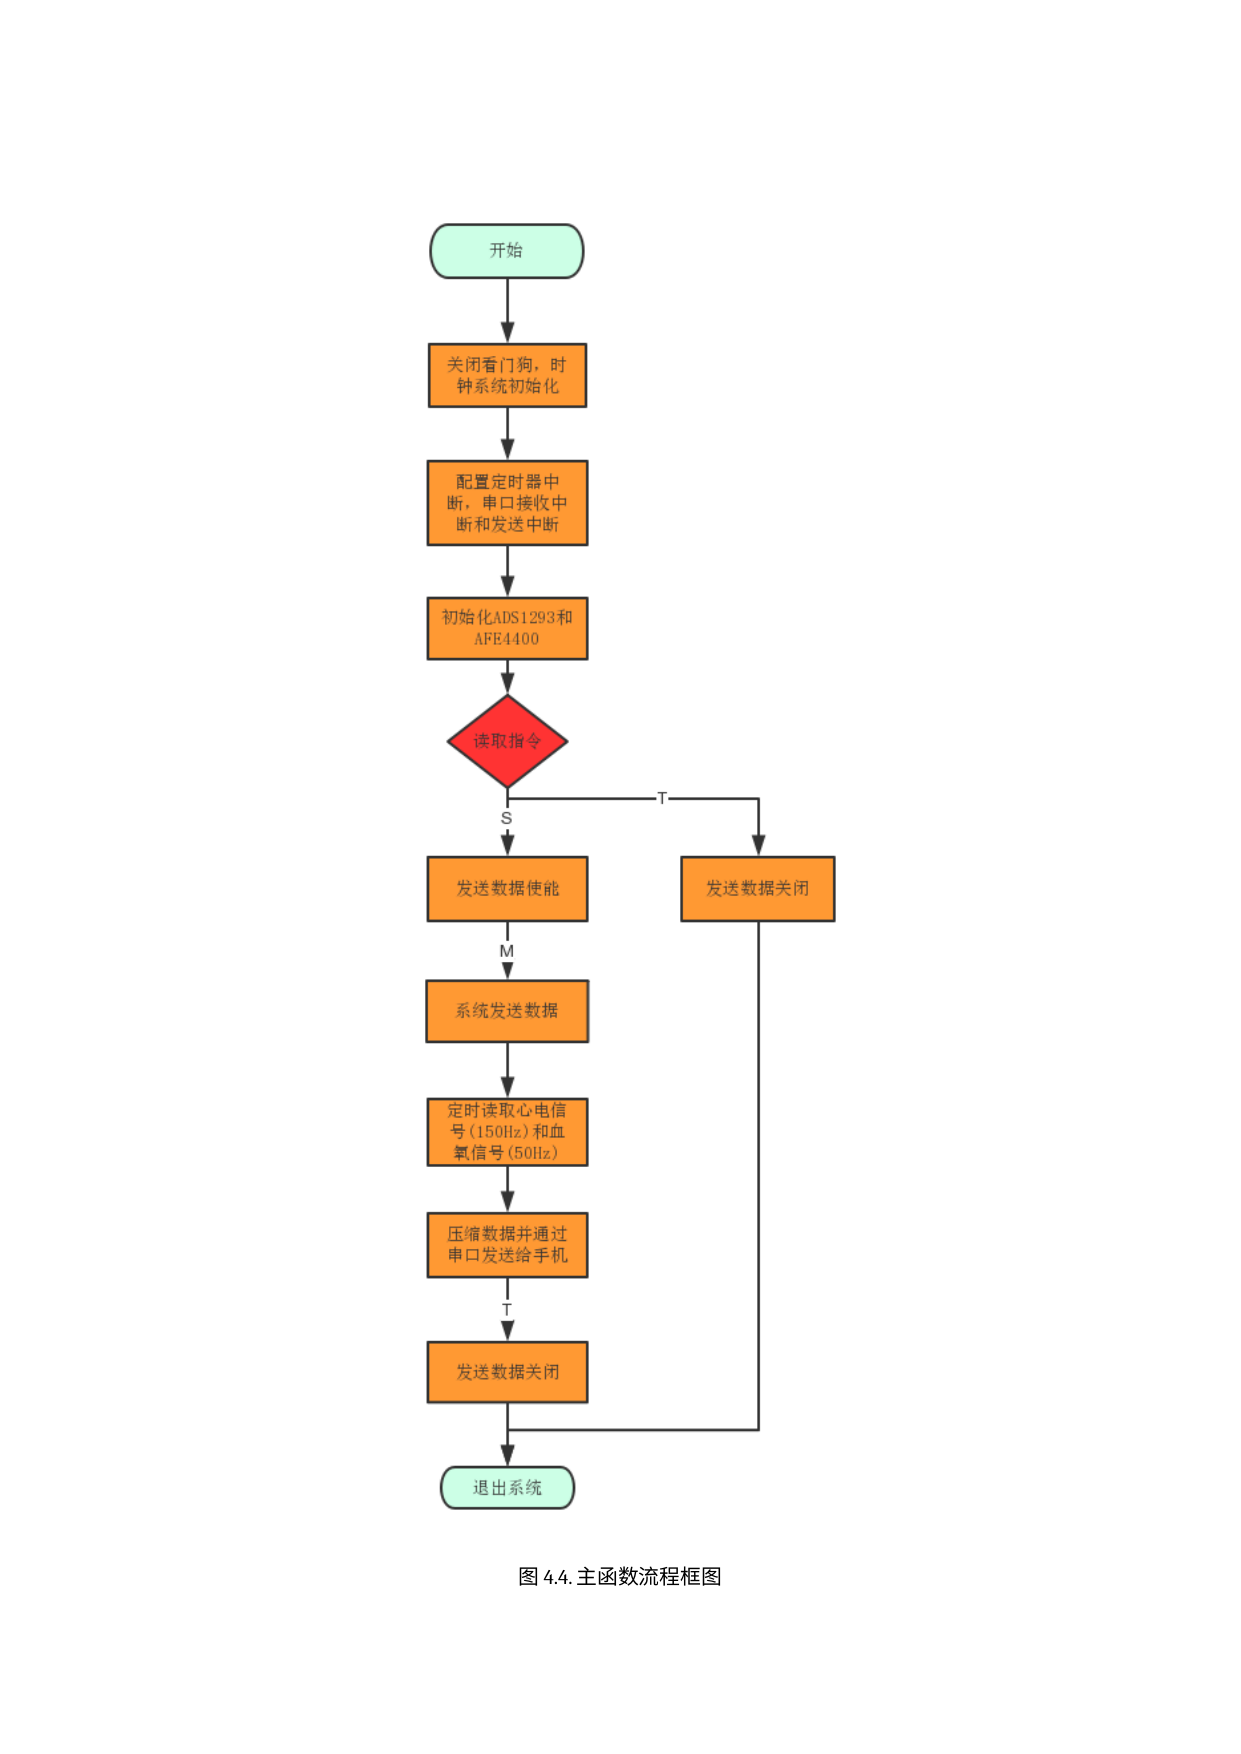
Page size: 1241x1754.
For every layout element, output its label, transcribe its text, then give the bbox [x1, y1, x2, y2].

text 图4.4. 主函数流程框图 [187, 1559, 1053, 1592]
picture [363, 162, 877, 1551]
